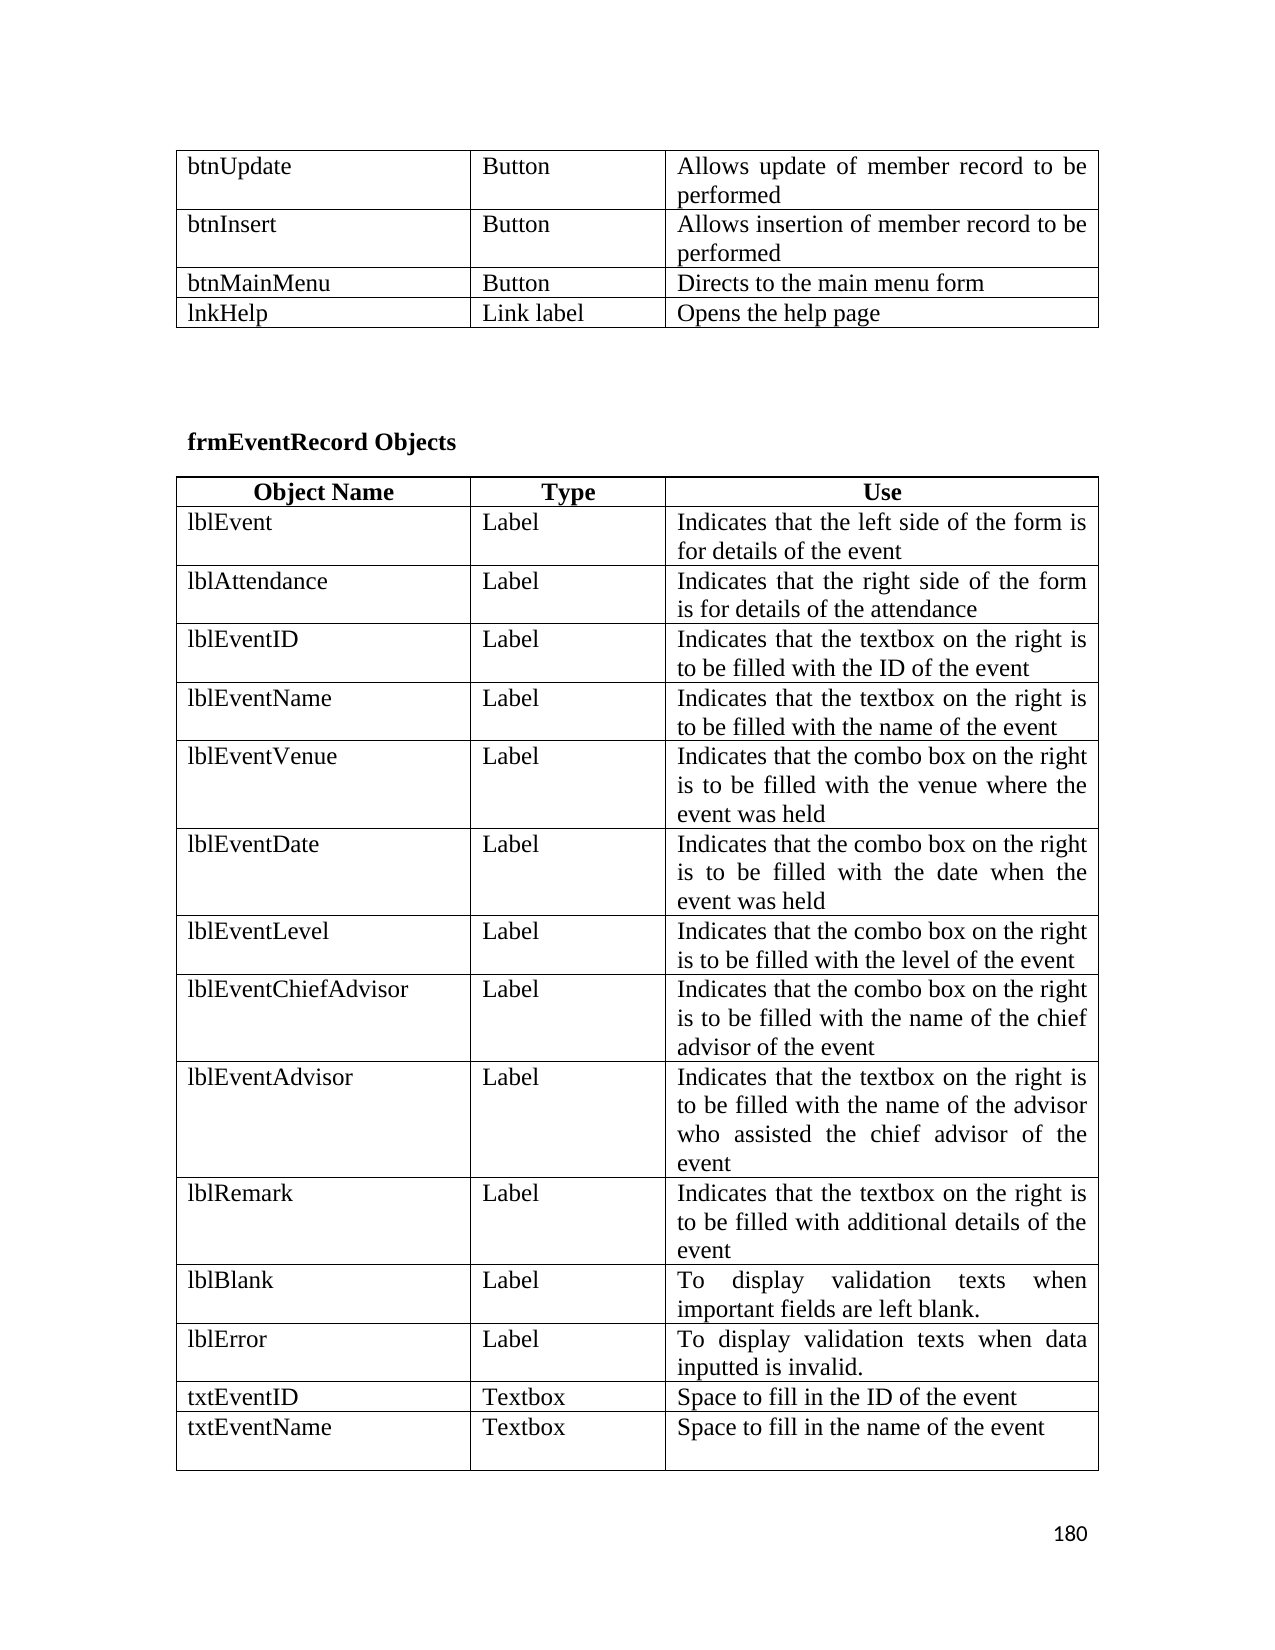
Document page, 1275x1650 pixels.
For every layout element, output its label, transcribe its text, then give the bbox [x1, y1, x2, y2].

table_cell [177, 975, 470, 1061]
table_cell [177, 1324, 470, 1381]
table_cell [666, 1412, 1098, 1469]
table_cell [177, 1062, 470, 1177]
text frmEventRecord Objects [187, 427, 1087, 456]
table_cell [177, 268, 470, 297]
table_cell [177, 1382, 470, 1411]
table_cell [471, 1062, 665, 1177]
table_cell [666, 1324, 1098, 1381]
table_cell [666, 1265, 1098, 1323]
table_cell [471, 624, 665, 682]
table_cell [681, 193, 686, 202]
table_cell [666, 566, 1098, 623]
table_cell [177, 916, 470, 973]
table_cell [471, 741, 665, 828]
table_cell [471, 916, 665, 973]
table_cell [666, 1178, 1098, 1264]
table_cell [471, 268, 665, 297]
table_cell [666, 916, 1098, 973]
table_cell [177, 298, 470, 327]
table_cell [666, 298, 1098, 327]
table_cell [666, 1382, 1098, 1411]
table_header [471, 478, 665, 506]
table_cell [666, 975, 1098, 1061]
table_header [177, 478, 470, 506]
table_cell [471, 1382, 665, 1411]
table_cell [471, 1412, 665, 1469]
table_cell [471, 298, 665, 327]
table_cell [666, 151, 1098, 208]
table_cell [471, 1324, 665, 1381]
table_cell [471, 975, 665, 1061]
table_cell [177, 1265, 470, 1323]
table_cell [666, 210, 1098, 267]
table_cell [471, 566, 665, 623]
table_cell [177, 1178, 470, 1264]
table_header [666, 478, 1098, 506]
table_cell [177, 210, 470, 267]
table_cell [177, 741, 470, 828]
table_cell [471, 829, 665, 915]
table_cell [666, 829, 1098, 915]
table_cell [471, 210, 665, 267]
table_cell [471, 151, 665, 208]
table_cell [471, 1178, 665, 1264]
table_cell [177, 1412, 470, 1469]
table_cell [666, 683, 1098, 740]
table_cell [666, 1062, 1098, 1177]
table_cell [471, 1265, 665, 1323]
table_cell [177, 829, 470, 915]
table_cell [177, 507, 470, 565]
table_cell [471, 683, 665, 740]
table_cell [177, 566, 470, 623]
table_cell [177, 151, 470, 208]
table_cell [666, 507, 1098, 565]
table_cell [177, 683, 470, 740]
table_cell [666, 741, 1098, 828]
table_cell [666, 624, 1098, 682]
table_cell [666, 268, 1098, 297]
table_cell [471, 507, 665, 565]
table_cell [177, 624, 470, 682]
